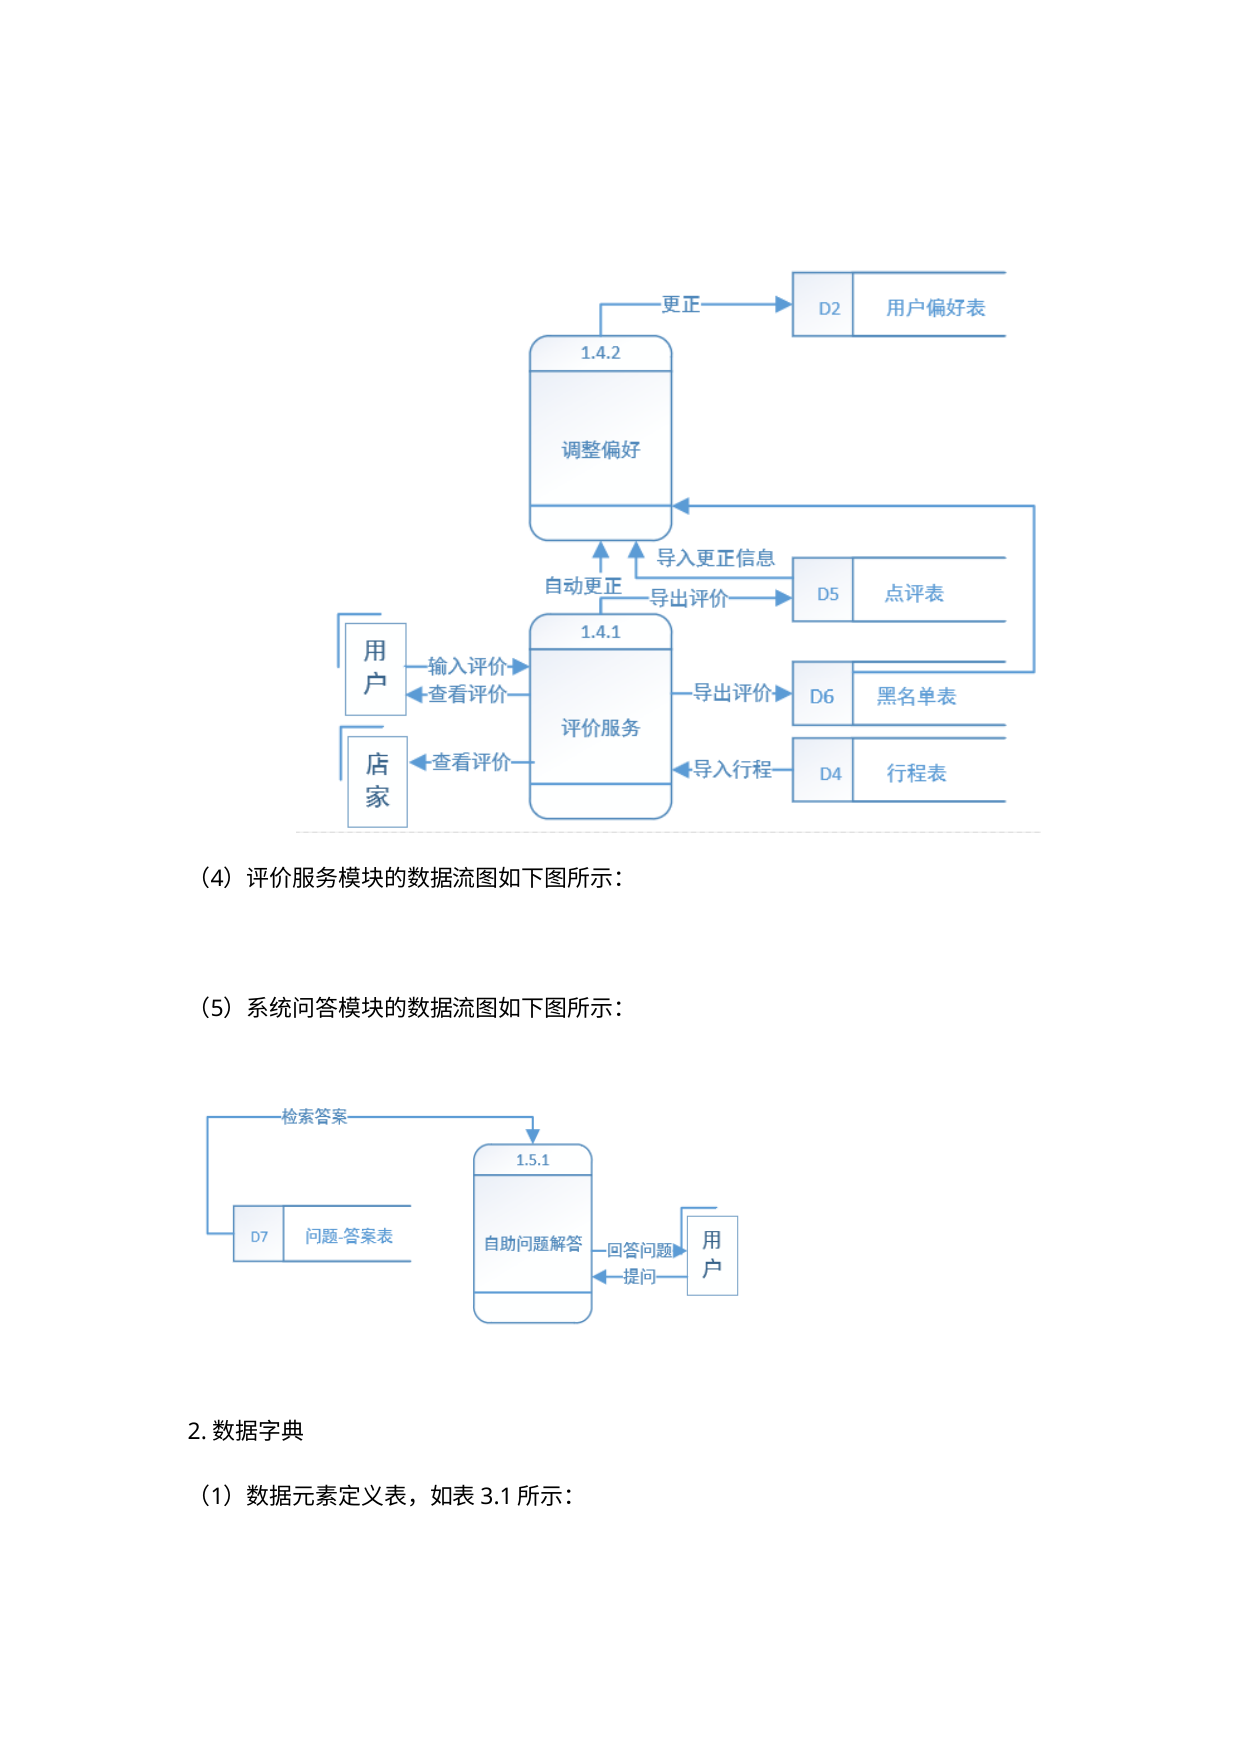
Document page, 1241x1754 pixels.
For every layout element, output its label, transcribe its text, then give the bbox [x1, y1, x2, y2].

picture [187, 1071, 755, 1343]
text （1）数据元素定义表，如表3.1所示： [187, 1462, 1053, 1527]
text 2. 数据字典 [187, 1397, 1053, 1462]
text （5）系统问答模块的数据流图如下图所示： [187, 974, 1053, 1039]
picture [296, 257, 1041, 833]
